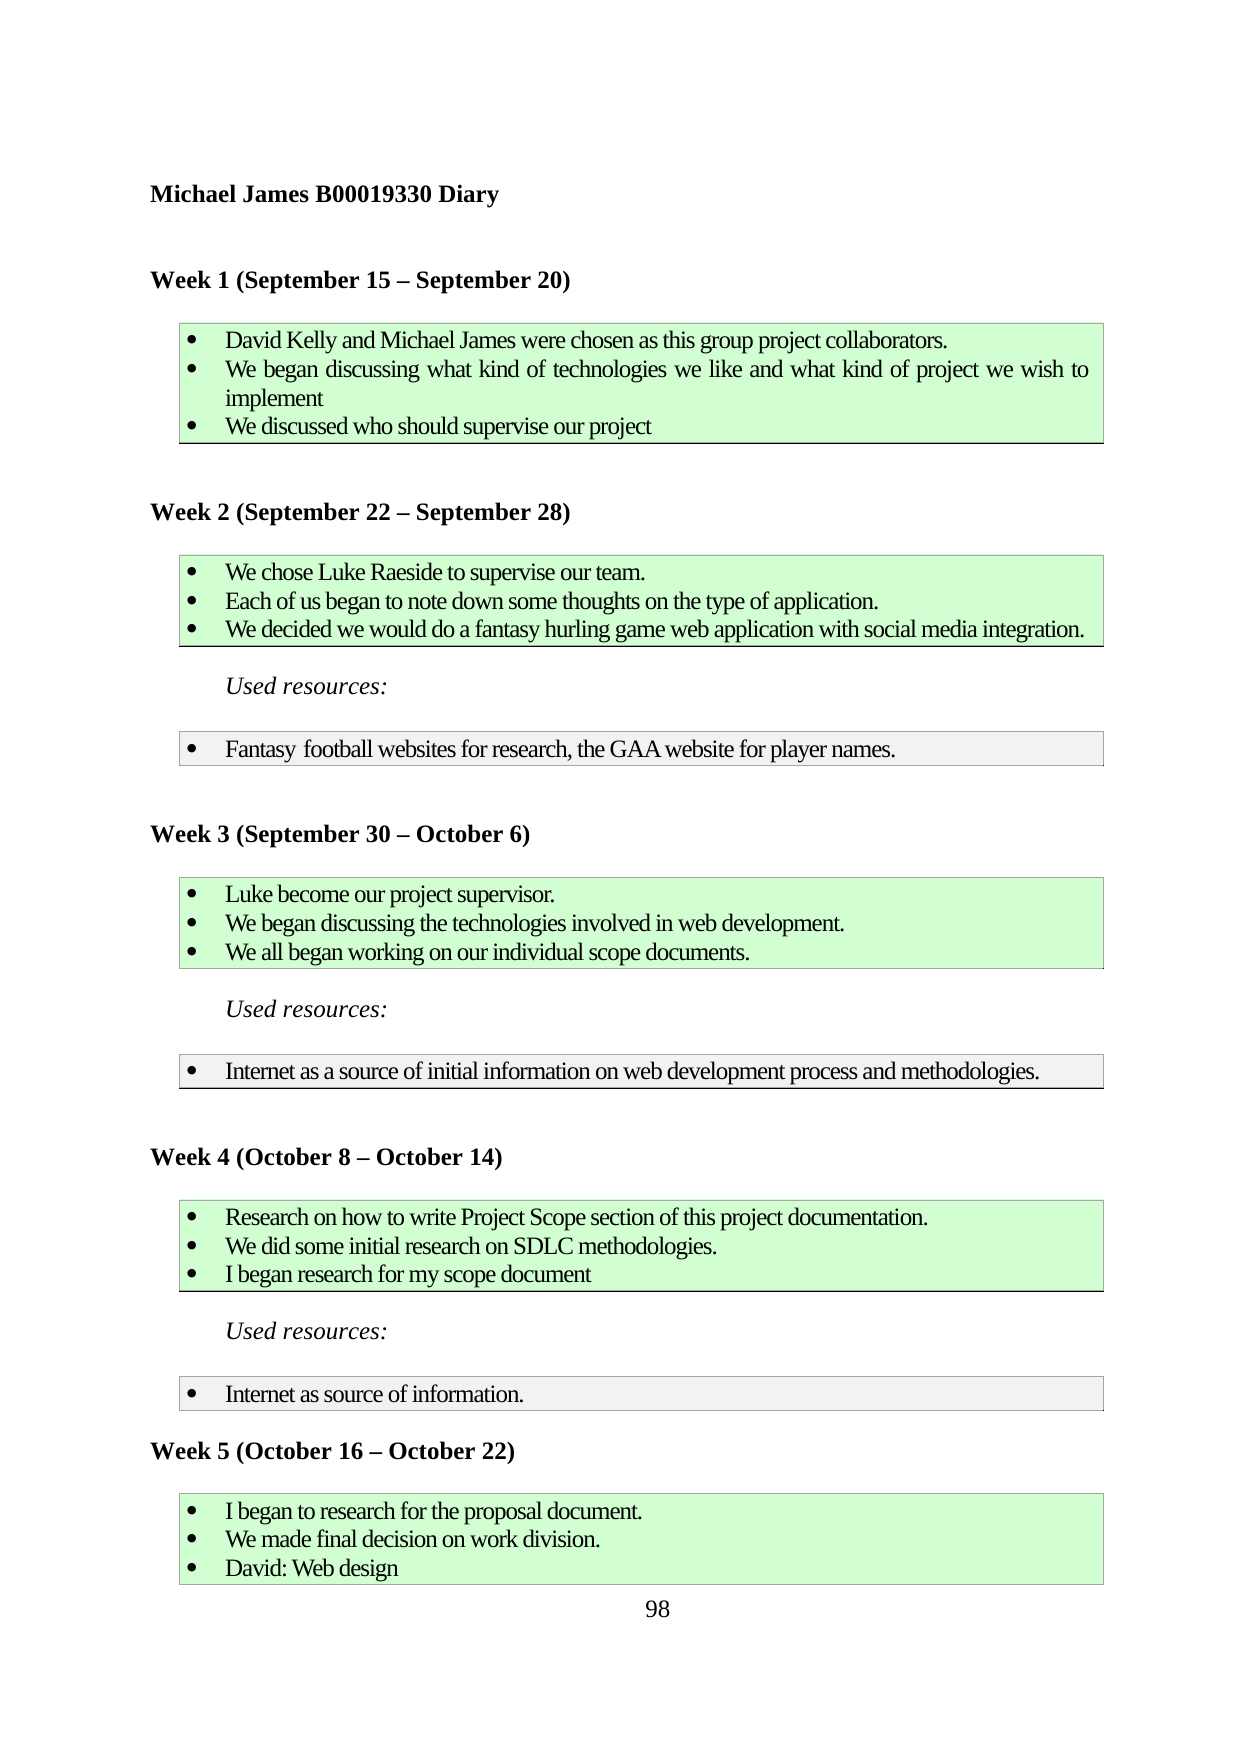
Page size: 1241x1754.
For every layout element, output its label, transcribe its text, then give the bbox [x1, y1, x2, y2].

title Internet as a source of initial information on web development process and methodologies. [180, 1055, 1103, 1087]
title Luke become our project supervisor. [180, 878, 1103, 906]
title Each of us began to note down some thoughts on the type of application. [180, 583, 1103, 612]
title Research on how to write Project Scope section of this project documentation. [180, 1201, 1103, 1228]
title Internet as source of information. [180, 1377, 1103, 1410]
title We began discussing what kind of technologies we like and what kind of project we wish to implement [180, 351, 1103, 409]
title We chose Luke Raeside to supervise our team. [180, 556, 1103, 583]
subtitle Week 5 (October 16 – October 22) [150, 1436, 1090, 1464]
subtitle Week 1 (September 15 – September 20) [150, 265, 1090, 294]
title I began to research for the proposal document. [180, 1494, 1103, 1522]
title We decided we would do a fantasy hurling game web application with social media integration. [180, 612, 1103, 645]
subtitle Michael James B00019330 Diary [150, 179, 1090, 207]
text Used resources: [150, 1316, 1090, 1345]
title We made final decision on work division. [180, 1522, 1103, 1551]
title David Kelly and Michael James were chosen as this group project collaborators. [180, 324, 1103, 351]
title We discussed who should supervise our project [180, 409, 1103, 442]
subtitle Week 2 (September 22 – September 28) [150, 497, 1090, 526]
subtitle Week 3 (September 30 – October 6) [150, 819, 1090, 848]
title I began research for my scope document [180, 1257, 1103, 1290]
subtitle Week 4 (October 8 – October 14) [150, 1142, 1090, 1171]
title David: Web design [180, 1551, 1103, 1584]
text Used resources: [150, 671, 1090, 700]
title We did some initial research on SDLC methodologies. [180, 1228, 1103, 1257]
title Fantasy football websites for research, the GAA website for player names. [180, 732, 1103, 765]
title We all began working on our individual scope documents. [180, 934, 1103, 968]
text Used resources: [150, 994, 1090, 1023]
title We began discussing the technologies involved in web development. [180, 906, 1103, 934]
